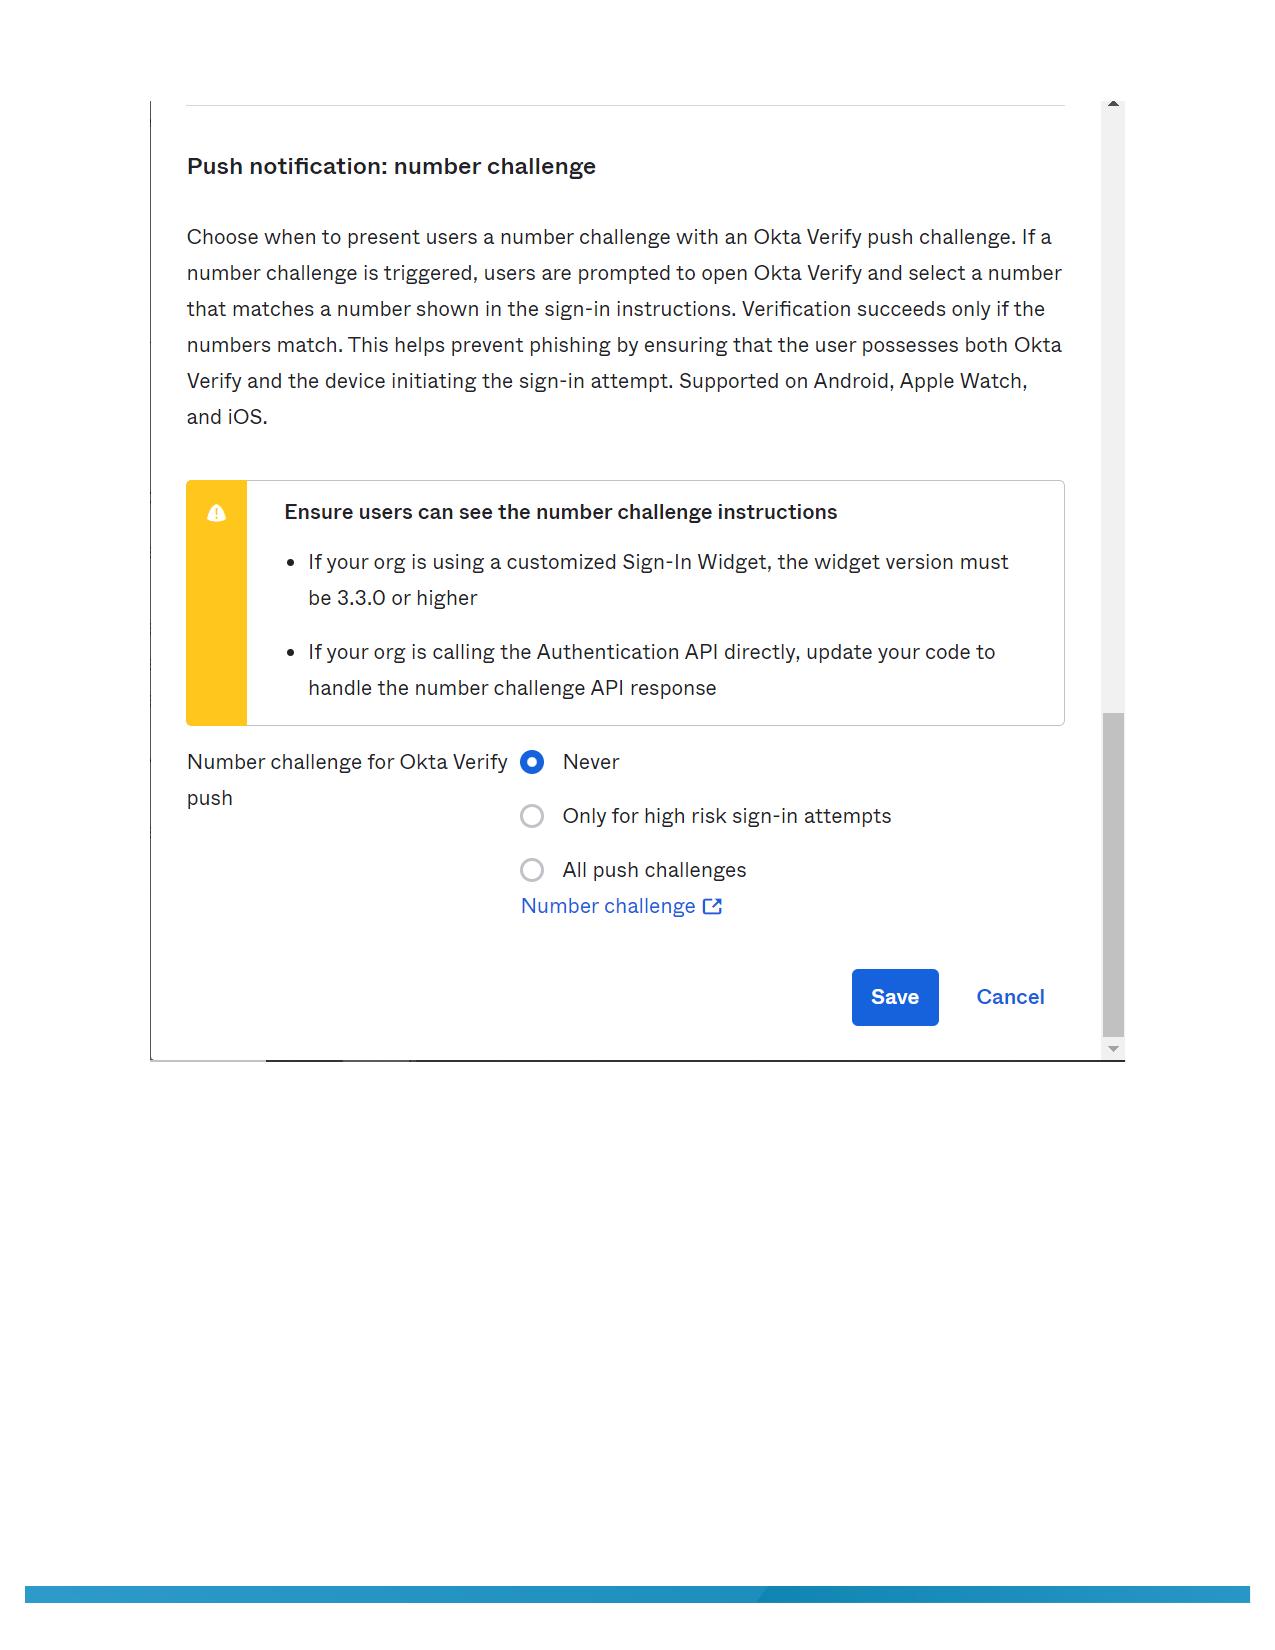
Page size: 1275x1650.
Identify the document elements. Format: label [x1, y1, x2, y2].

picture [150, 101, 1125, 1062]
picture [25, 1586, 1250, 1603]
